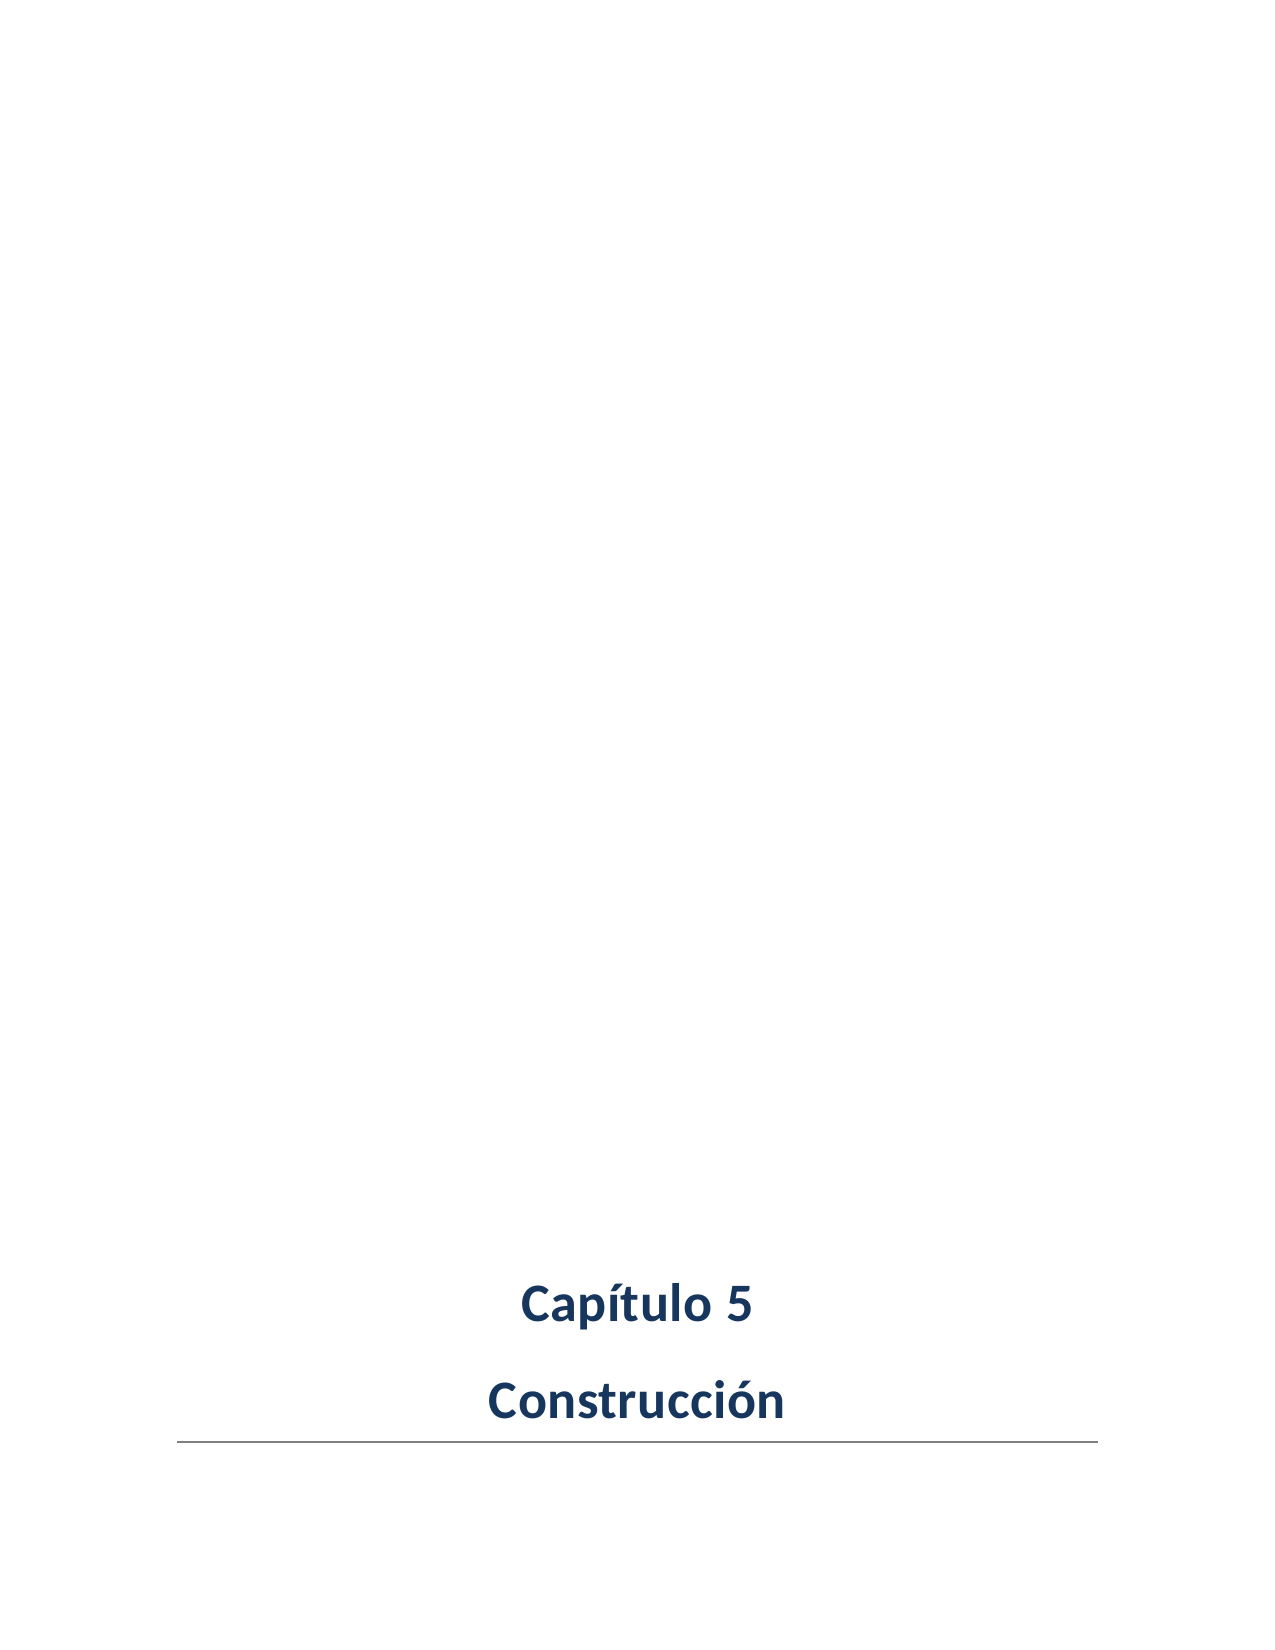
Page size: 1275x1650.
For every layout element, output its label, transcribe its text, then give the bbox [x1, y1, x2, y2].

title Construcción [177, 1366, 1098, 1441]
title Capítulo 5 [177, 1269, 1098, 1335]
